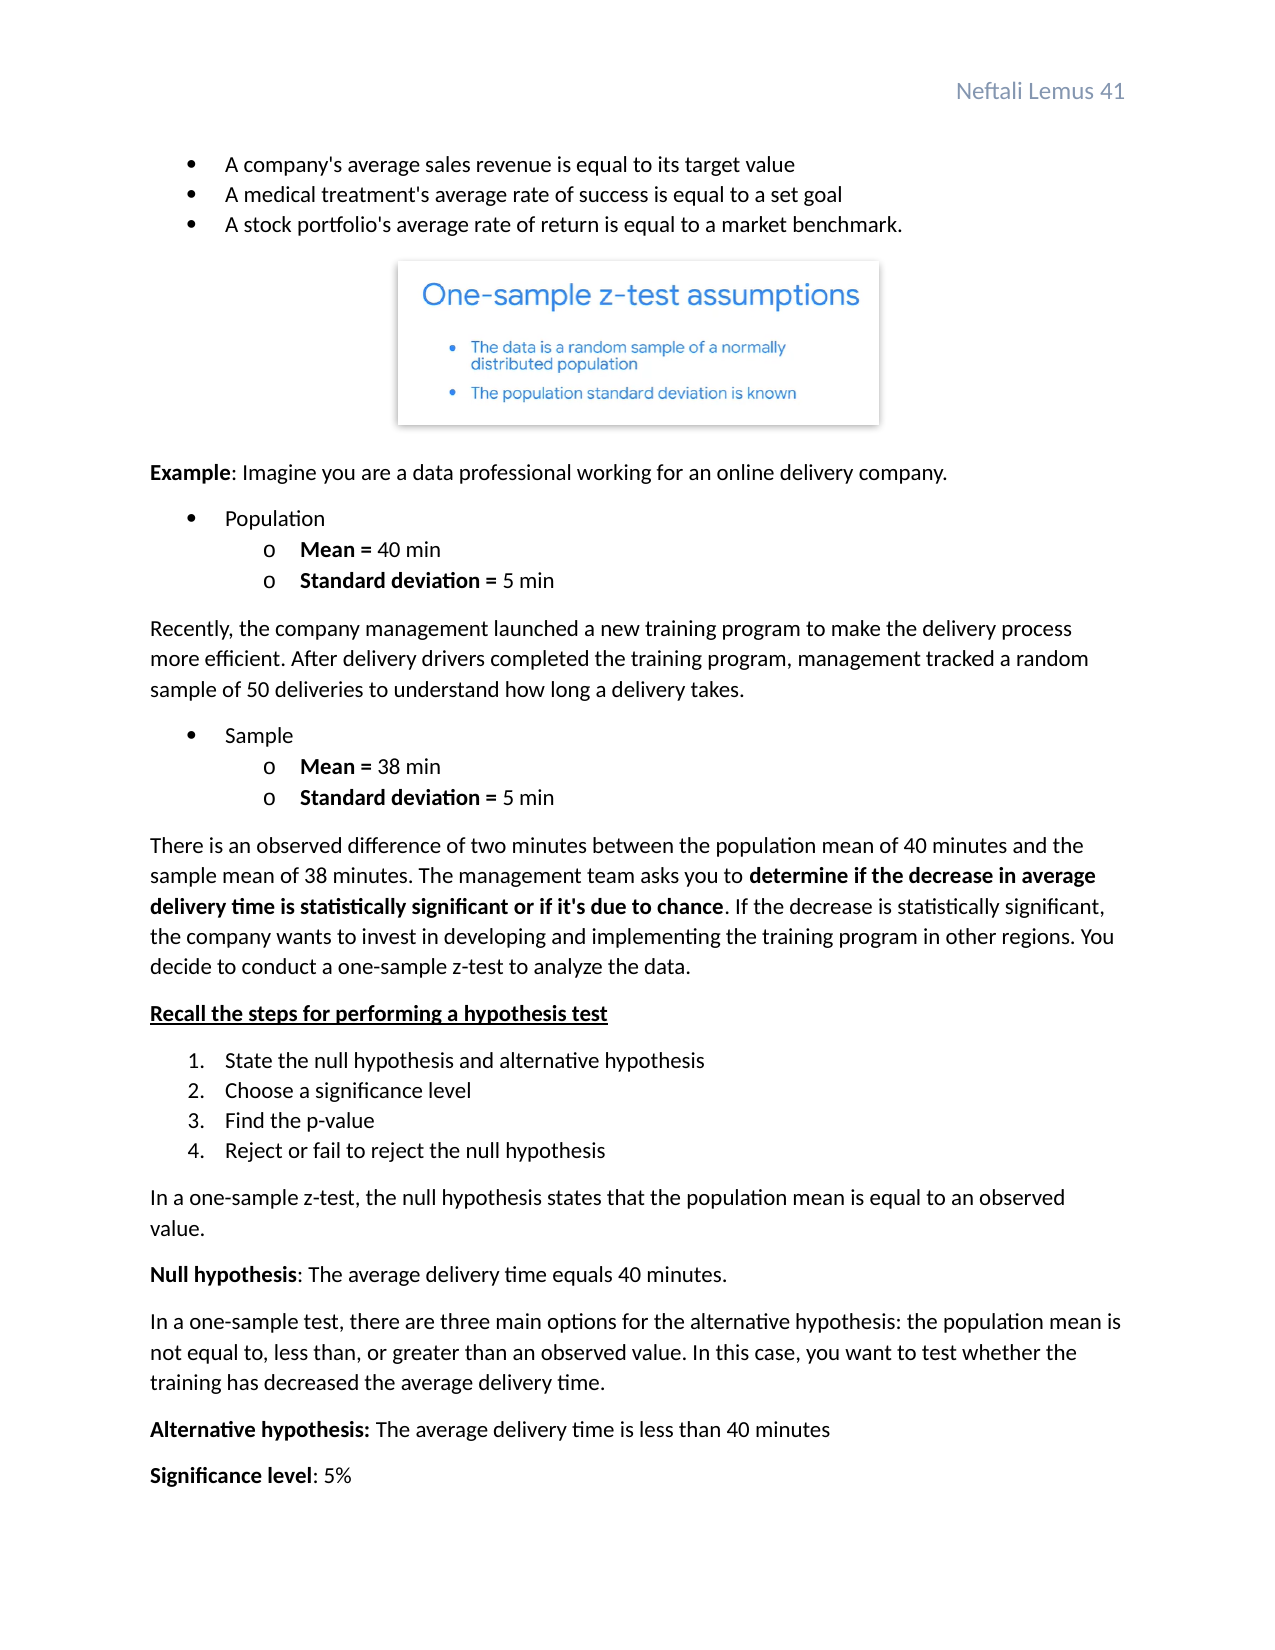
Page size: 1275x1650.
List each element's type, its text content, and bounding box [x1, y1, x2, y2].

list Find the p-value [187, 1106, 1125, 1134]
list Standard deviation = 5 min [262, 783, 1125, 812]
list Sample [187, 722, 1125, 749]
list A medical treatment's average rate of success is equal to a set goal [187, 180, 1125, 208]
text Significance level: 5% [150, 1462, 1125, 1489]
list Mean = 40 min [262, 535, 1125, 564]
list Mean = 38 min [262, 752, 1125, 781]
text Alternative hypothesis: The average delivery time is less than 40 minutes [150, 1415, 1125, 1443]
text In a one-sample z-test, the null hypothesis states that the population mean is equal to an observed value. [150, 1183, 1125, 1242]
list State the null hypothesis and alternative hypothesis [187, 1046, 1125, 1074]
text Recall the steps for performing a hypothesis test [150, 999, 1125, 1027]
text Example: Imagine you are a data professional working for an online delivery company. [150, 458, 1125, 486]
text Null hypothesis: The average delivery time equals 40 minutes. [150, 1261, 1125, 1288]
list A stock portfolio's average rate of return is equal to a market benchmark. [187, 210, 1125, 238]
list Choose a significance level [187, 1076, 1125, 1104]
text There is an observed difference of two minutes between the population mean of 40 minutes and the sample mean of 38 minutes. The management team asks you to determine if the decrease in average delivery time is statistically significant or if it's due to chance. If the decrease is statistically significant, the company wants to invest in developing and implementing the training program in other regions. You decide to conduct a one-sample z-test to analyze the data. [150, 831, 1125, 980]
list A company's average sales revenue is equal to its target value [187, 150, 1125, 178]
list Standard deviation = 5 min [262, 566, 1125, 595]
list Population [187, 504, 1125, 532]
list Reject or fail to reject the null hypothesis [187, 1137, 1125, 1164]
text In a one-sample test, there are three main options for the alternative hypothesis: the population mean is not equal to, less than, or greater than an observed value. In this case, you want to test whether the training has decreased the average delivery time. [150, 1307, 1125, 1396]
text Recently, the company management launched a new training program to make the delivery process more efficient. After delivery drivers completed the training program, management tracked a random sample of 50 deliveries to understand how long a delivery takes. [150, 614, 1125, 703]
picture [413, 276, 864, 410]
